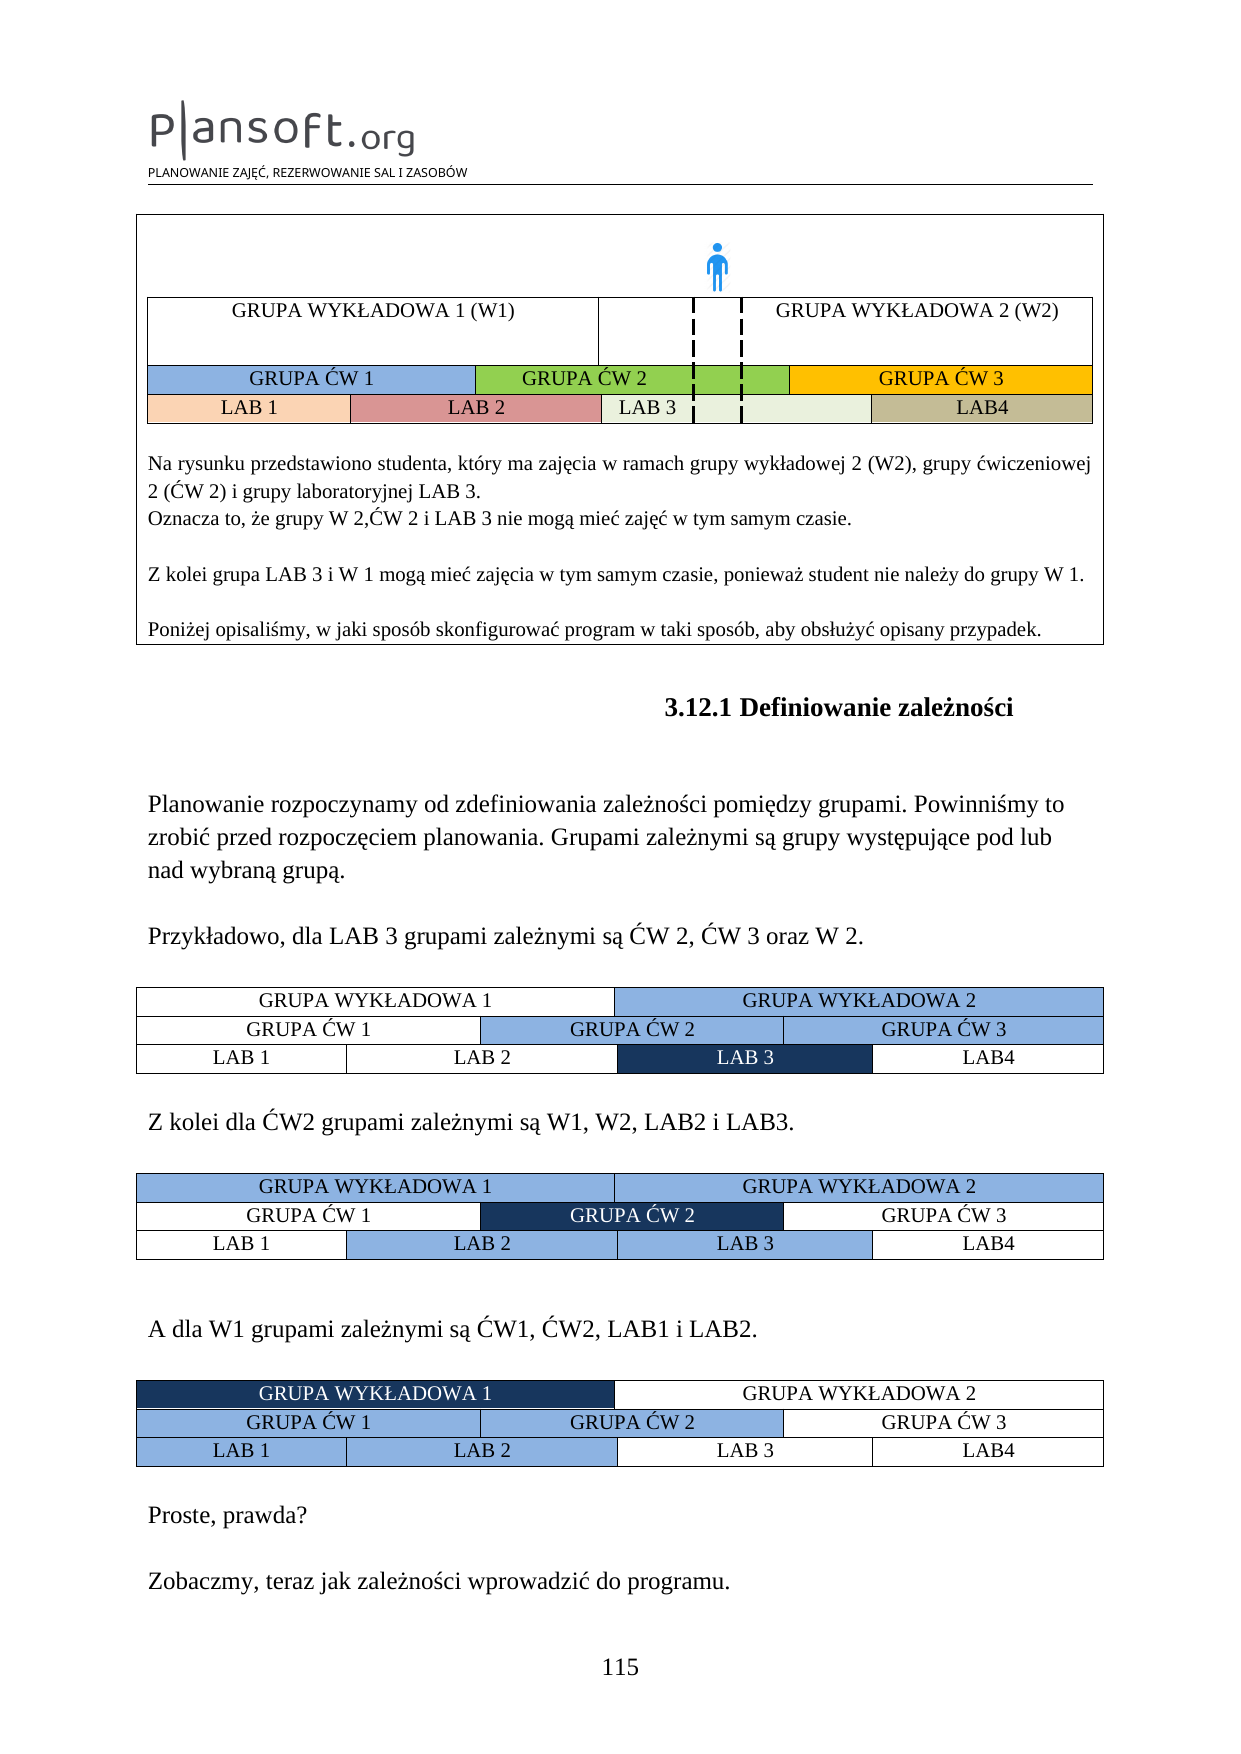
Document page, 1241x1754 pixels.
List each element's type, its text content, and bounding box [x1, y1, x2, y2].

table_cell GRUPA ĆW 1 [137, 1203, 480, 1230]
picture [704, 242, 731, 293]
table_cell GRUPA ĆW 1 [137, 1017, 480, 1044]
subtitle Definiowanie zależności [664, 691, 1093, 722]
text Z kolei dla ĆW2 grupami zależnymi są W1, W2, LAB2 i LAB3. [148, 1107, 1093, 1136]
table_cell GRUPA ĆW 1 [137, 1410, 480, 1437]
table_header GRUPA WYKŁADOWA 2 [615, 1381, 1103, 1408]
table_cell LAB 1 [137, 1045, 346, 1073]
table_header GRUPA WYKŁADOWA 1 [137, 1174, 614, 1202]
table_header GRUPA WYKŁADOWA 2 [615, 1174, 1103, 1202]
text Proste, prawda? [148, 1500, 1093, 1529]
table_cell LAB4 [873, 1231, 1103, 1259]
table_cell LAB4 [873, 1045, 1103, 1073]
table_cell LAB 1 [137, 1438, 346, 1466]
table_header GRUPA WYKŁADOWA 2 [615, 988, 1103, 1016]
table_cell GRUPA ĆW 3 [784, 1203, 1103, 1230]
table_cell LAB 3 [618, 1045, 872, 1073]
text Zobaczmy, teraz jak zależności wprowadzić do programu. [148, 1566, 1093, 1595]
table_cell LAB 3 [618, 1231, 872, 1259]
table_cell GRUPA ĆW 2 [481, 1203, 783, 1230]
table_cell GRUPA ĆW 2 [481, 1410, 783, 1437]
table_cell LAB 2 [347, 1438, 617, 1466]
text Przykładowo, dla LAB 3 grupami zależnymi są ĆW 2, ĆW 3 oraz W 2. [148, 921, 1093, 950]
text A dla W1 grupami zależnymi są ĆW1, ĆW2, LAB1 i LAB2. [148, 1314, 1093, 1343]
table_cell LAB4 [873, 1438, 1103, 1466]
picture [147, 73, 418, 165]
table_cell LAB 2 [347, 1045, 617, 1073]
table_header GRUPA WYKŁADOWA 1 [137, 988, 614, 1016]
table_cell LAB 1 [137, 1231, 346, 1259]
text Planowanie rozpoczynamy od zdefiniowania zależności pomiędzy grupami. Powinniśmy to zrobić przed rozpoczęciem planowania. Grupami zależnymi są grupy występujące pod lub nad wybraną grupą. [148, 789, 1093, 884]
table_cell GRUPA ĆW 3 [784, 1017, 1103, 1044]
table_cell LAB 2 [347, 1231, 617, 1259]
table_cell GRUPA ĆW 2 [481, 1017, 783, 1044]
table_header GRUPA WYKŁADOWA 1 [137, 1381, 614, 1408]
table_cell LAB 3 [618, 1438, 872, 1466]
table_cell GRUPA ĆW 3 [784, 1410, 1103, 1437]
